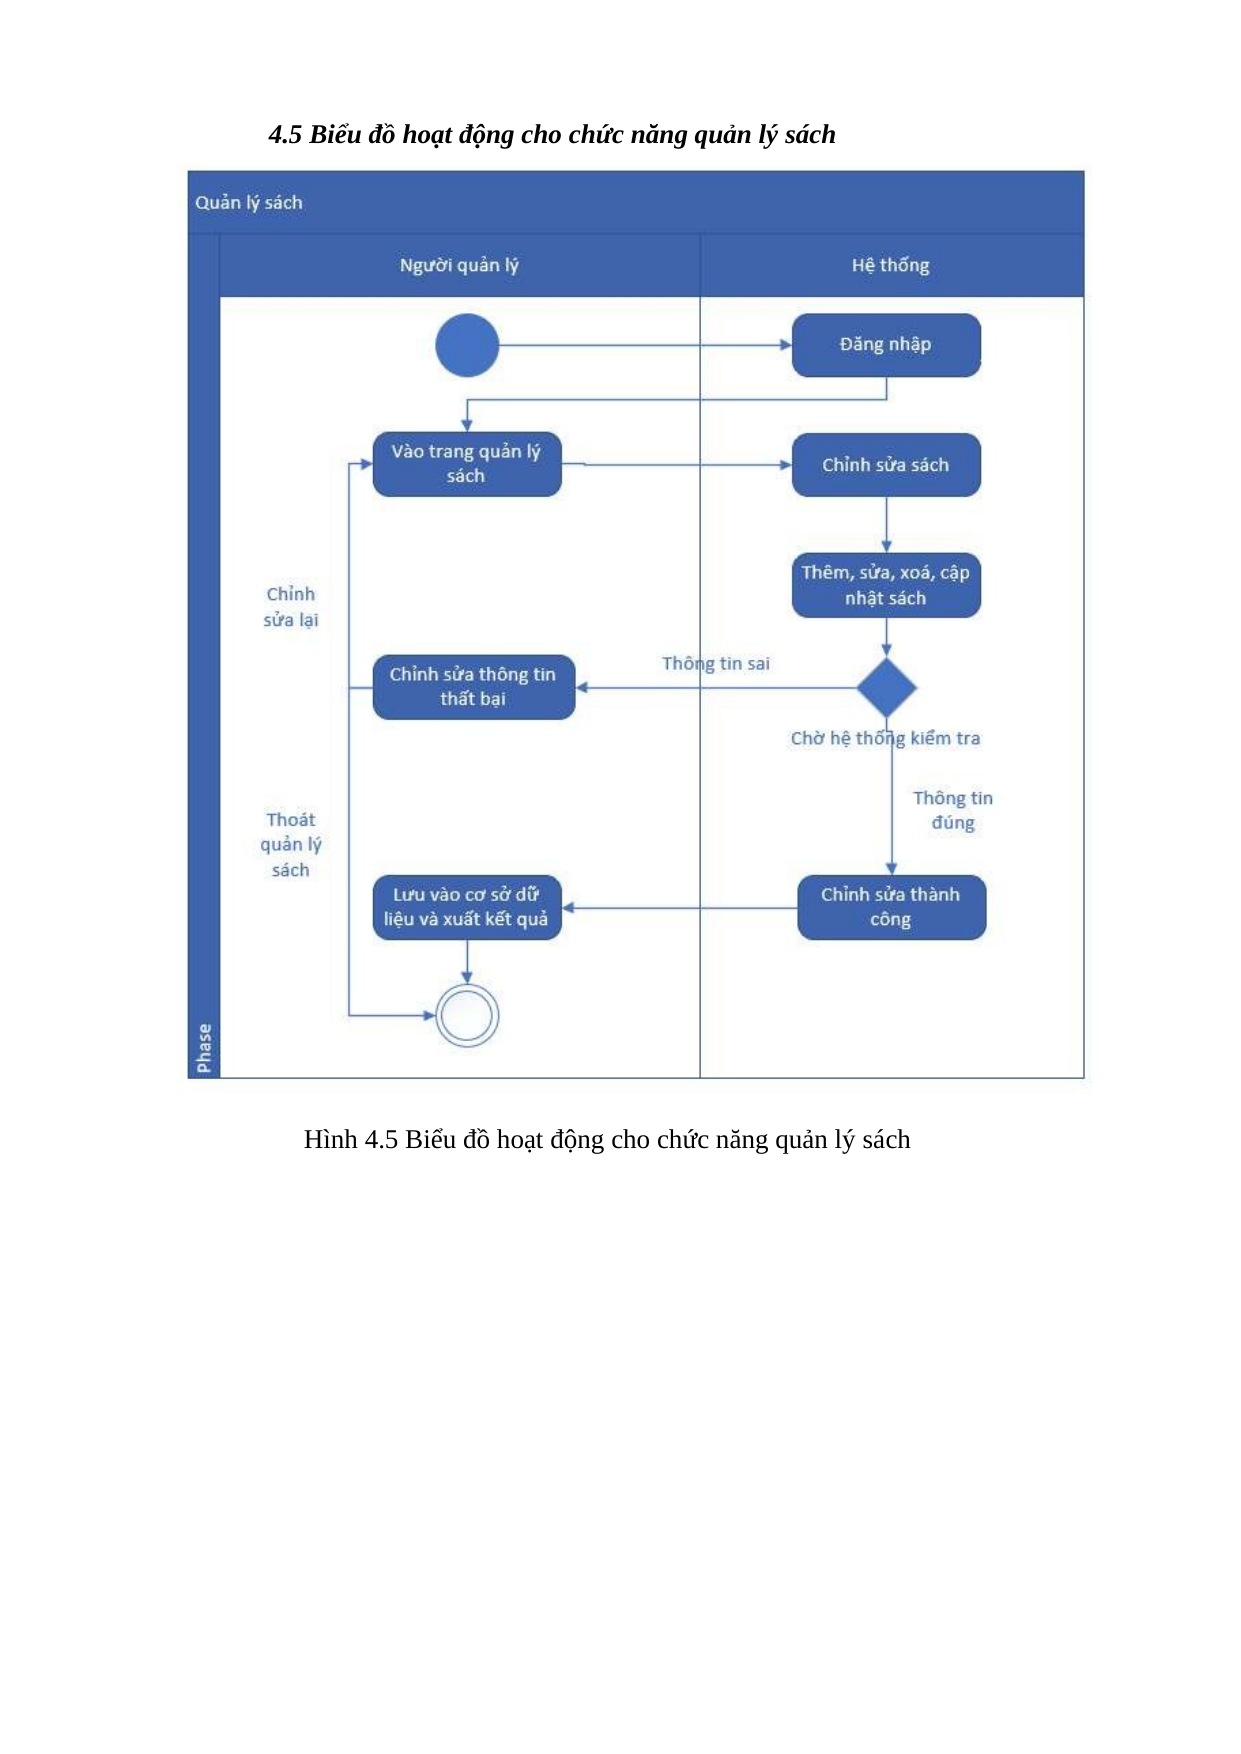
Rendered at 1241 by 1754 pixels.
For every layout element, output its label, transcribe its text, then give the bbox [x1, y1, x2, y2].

picture [177, 164, 1093, 1094]
text Hình 4.5 Biểu đồ hoạt động cho chức năng quản lý sách [201, 1094, 1014, 1154]
subtitle 4.5 Biểu đồ hoạt động cho chức năng quản lý sách [268, 118, 1092, 149]
